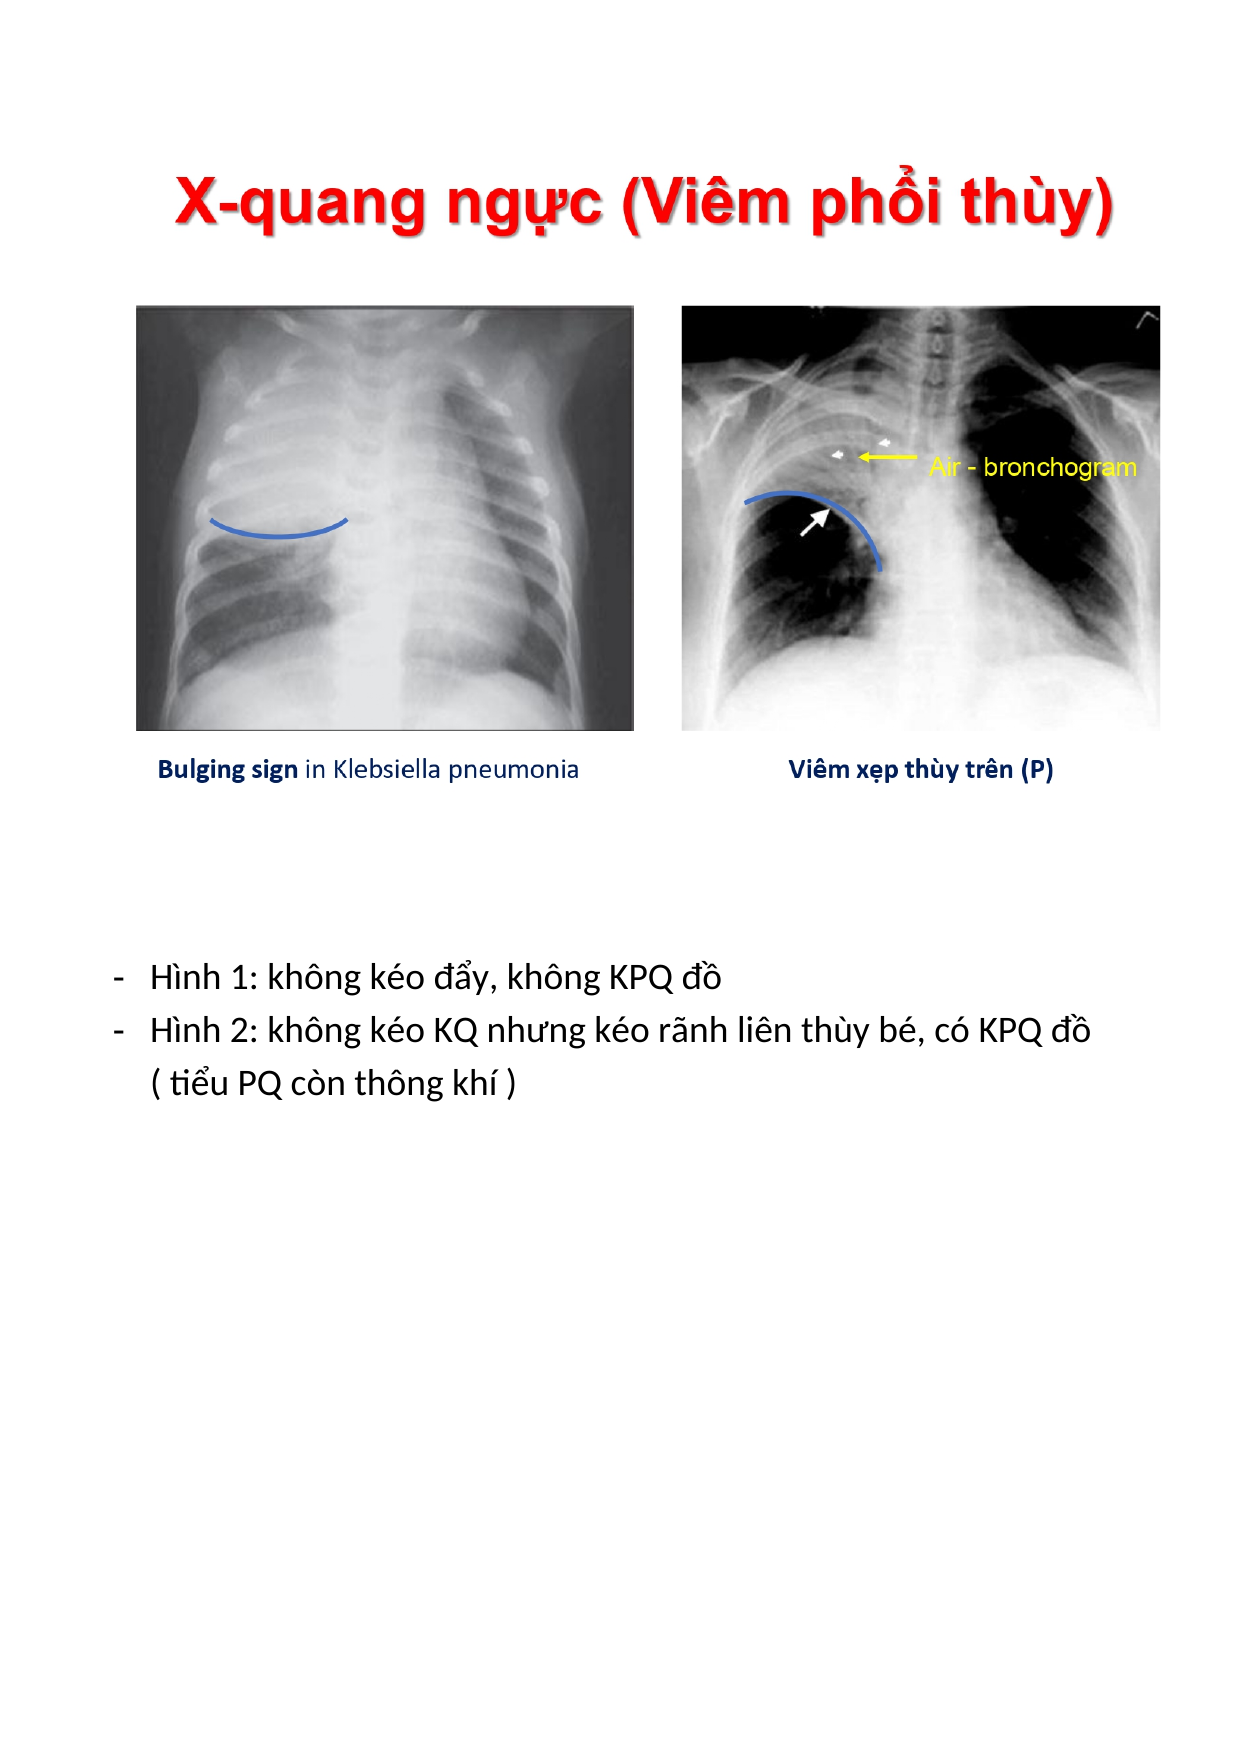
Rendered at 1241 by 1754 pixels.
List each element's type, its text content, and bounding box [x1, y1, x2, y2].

picture [75, 75, 1213, 929]
list Hình 2: không kéo KQ nhưng kéo rãnh liên thùy bé, có KPQ đồ ( tiểu PQ còn thông khí ) [112, 1006, 1165, 1104]
list Hình 1: không kéo đẩy, không KPQ đồ [112, 953, 1165, 999]
